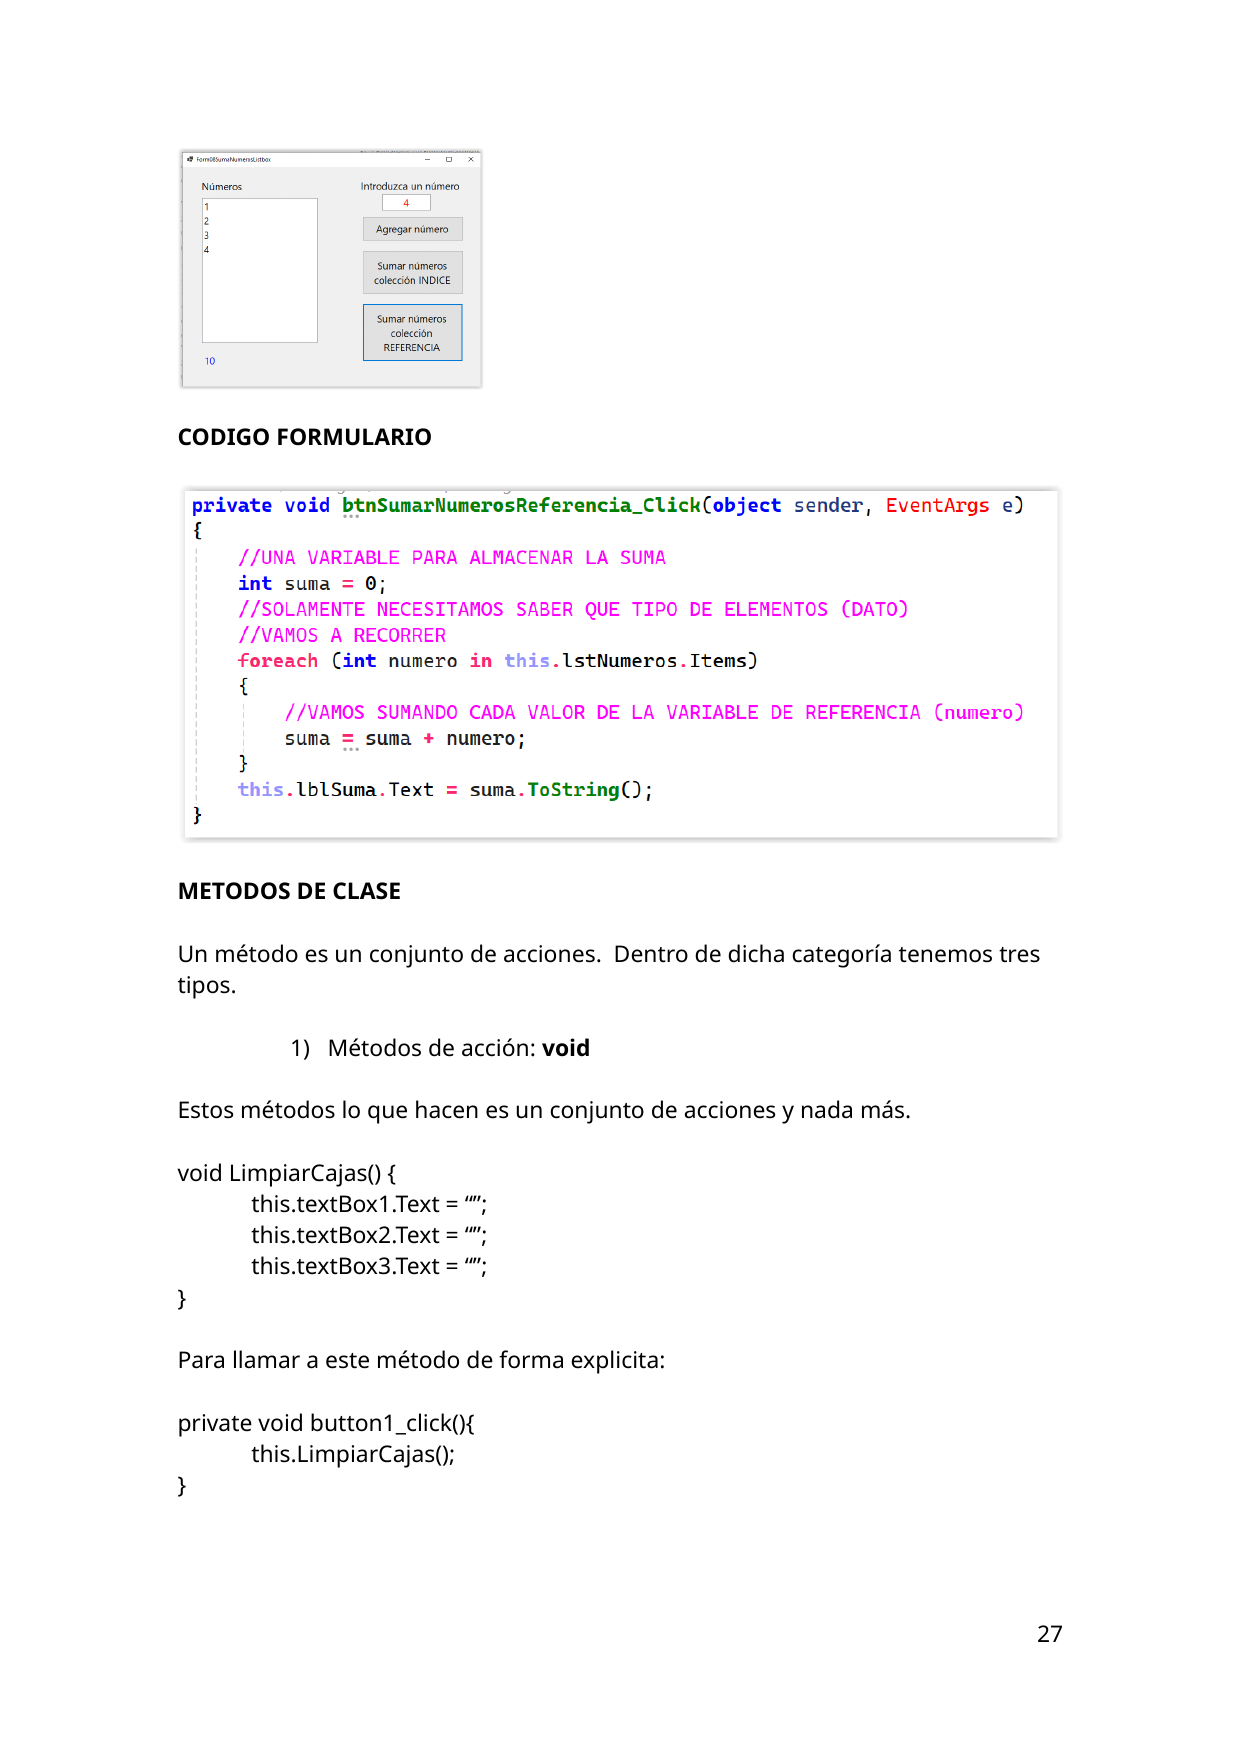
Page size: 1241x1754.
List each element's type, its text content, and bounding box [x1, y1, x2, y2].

text private void button1_click(){ [177, 1406, 1063, 1438]
text Estos métodos lo que hacen es un conjunto de acciones y nada más. [177, 1094, 1063, 1125]
text void LimpiarCajas() { [177, 1156, 1063, 1188]
text METODOS DE CLASE [177, 875, 1063, 906]
text } [177, 1469, 1063, 1500]
text this.textBox3.Text = “”; [177, 1250, 1063, 1281]
picture [177, 483, 1063, 844]
text Para llamar a este método de forma explicita: [177, 1344, 1063, 1375]
text this.textBox2.Text = “”; [177, 1219, 1063, 1250]
picture [177, 147, 484, 390]
text CODIGO FORMULARIO [177, 421, 1063, 452]
text this.textBox1.Text = “”; [177, 1188, 1063, 1219]
text Un método es un conjunto de acciones. Dentro de dicha categoría tenemos tres tipos. [177, 938, 1063, 1000]
list Métodos de acción: void [290, 1031, 1063, 1063]
text this.LimpiarCajas(); [177, 1438, 1063, 1469]
text } [177, 1281, 1063, 1313]
